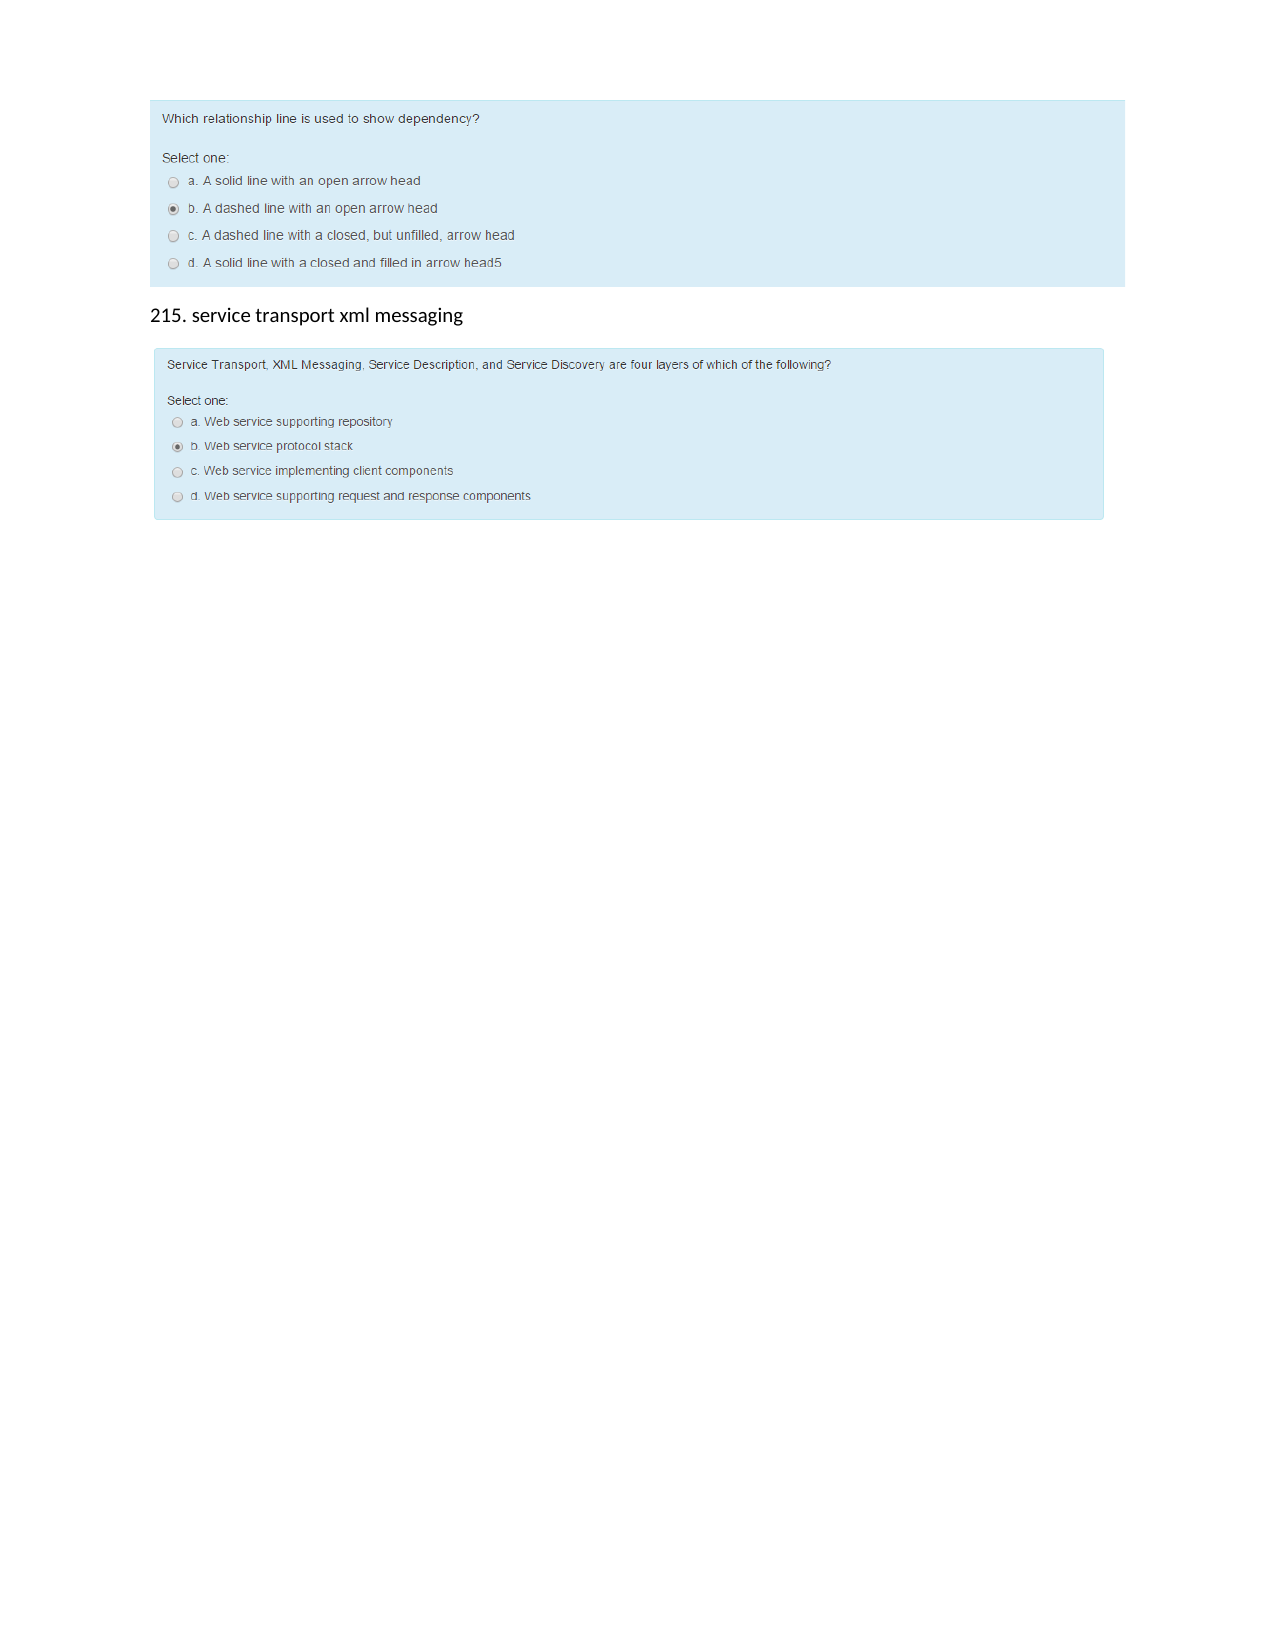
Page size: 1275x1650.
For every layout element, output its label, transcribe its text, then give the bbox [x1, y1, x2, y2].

picture [150, 342, 1125, 528]
picture [150, 100, 1125, 287]
text 215. service transport xml messaging [150, 302, 1125, 327]
